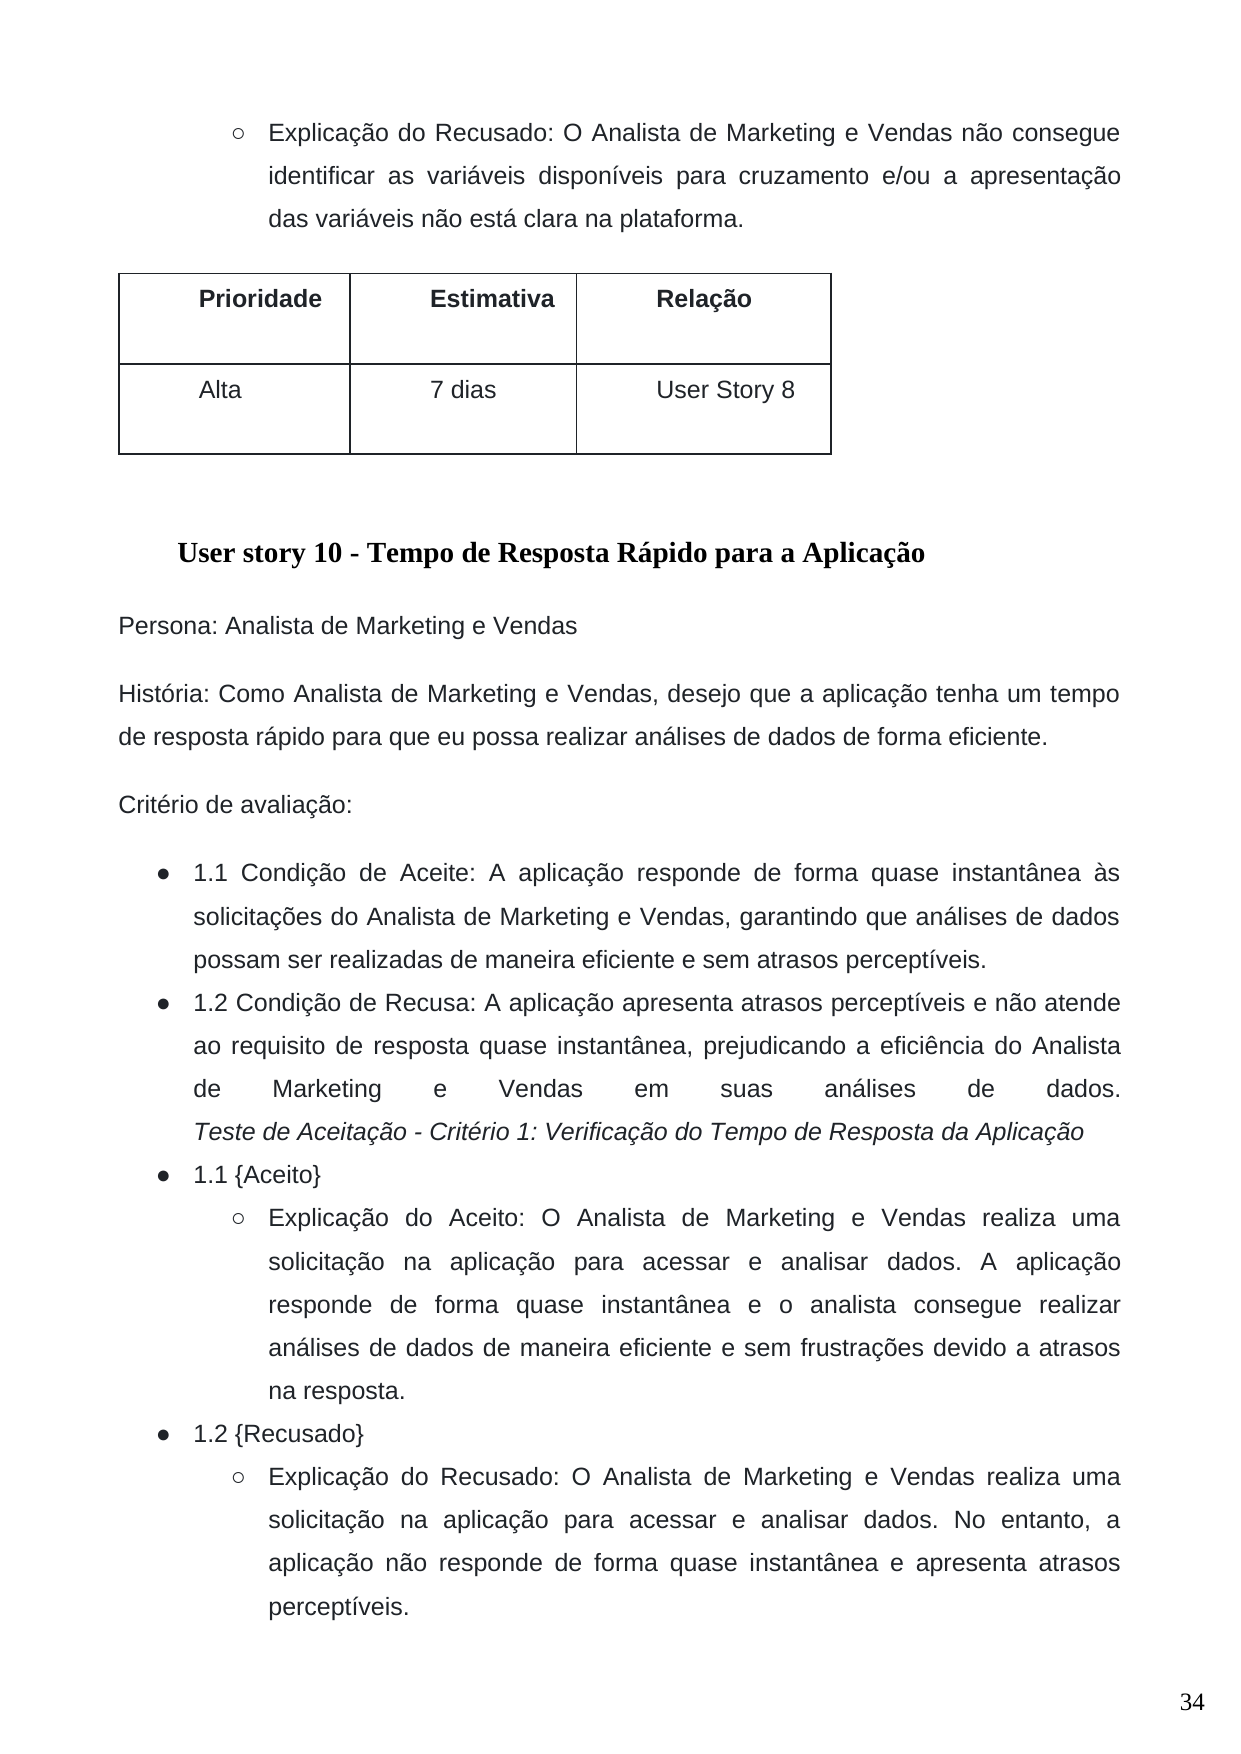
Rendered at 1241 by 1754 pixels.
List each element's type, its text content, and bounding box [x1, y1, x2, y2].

text Persona: Analista de Marketing e Vendas [118, 611, 1122, 639]
table_header Prioridade [120, 274, 349, 363]
table_cell User Story 8 [577, 365, 830, 453]
list 1.2 {Recusado} [156, 1419, 1122, 1448]
table_header Relação [577, 274, 830, 363]
list Explicação do Recusado: O Analista de Marketing e Vendas realiza uma solicitação na aplicação para acessar e analisar dados. No entanto, a aplicação não responde de forma quase instantânea e apresenta atrasos perceptíveis. [231, 1462, 1122, 1620]
list 1.1 Condição de Aceite: A aplicação responde de forma quase instantânea às solicitações do Analista de Marketing e Vendas, garantindo que análises de dados possam ser realizadas de maneira eficiente e sem atrasos perceptíveis. [156, 858, 1122, 973]
list 1.1 {Aceito} [156, 1160, 1122, 1189]
table_header Estimativa [351, 274, 576, 363]
list Explicação do Recusado: O Analista de Marketing e Vendas não consegue identificar as variáveis disponíveis para cruzamento e/ou a apresentação das variáveis não está clara na plataforma. [231, 118, 1122, 233]
text História: Como Analista de Marketing e Vendas, desejo que a aplicação tenha um tempo de resposta rápido para que eu possa realizar análises de dados de forma eficiente. [118, 679, 1122, 751]
list 1.2 Condição de Recusa: A aplicação apresenta atrasos perceptíveis e não atende ao requisito de resposta quase instantânea, prejudicando a eficiência do Analista de Marketing e Vendas em suas análises de dados. Teste de Aceitação - Critério 1: Verificação do Tempo de Resposta da Aplicação [156, 988, 1122, 1146]
table_cell Alta [120, 365, 349, 453]
table_cell 7 dias [351, 365, 576, 453]
text Critério de avaliação: [118, 790, 1122, 819]
list Explicação do Aceito: O Analista de Marketing e Vendas realiza uma solicitação na aplicação para acessar e analisar dados. A aplicação responde de forma quase instantânea e o analista consegue realizar análises de dados de maneira eficiente e sem frustrações devido a atrasos na resposta. [231, 1203, 1122, 1404]
text User story 10 - Tempo de Resposta Rápido para a Aplicação [118, 536, 1122, 569]
